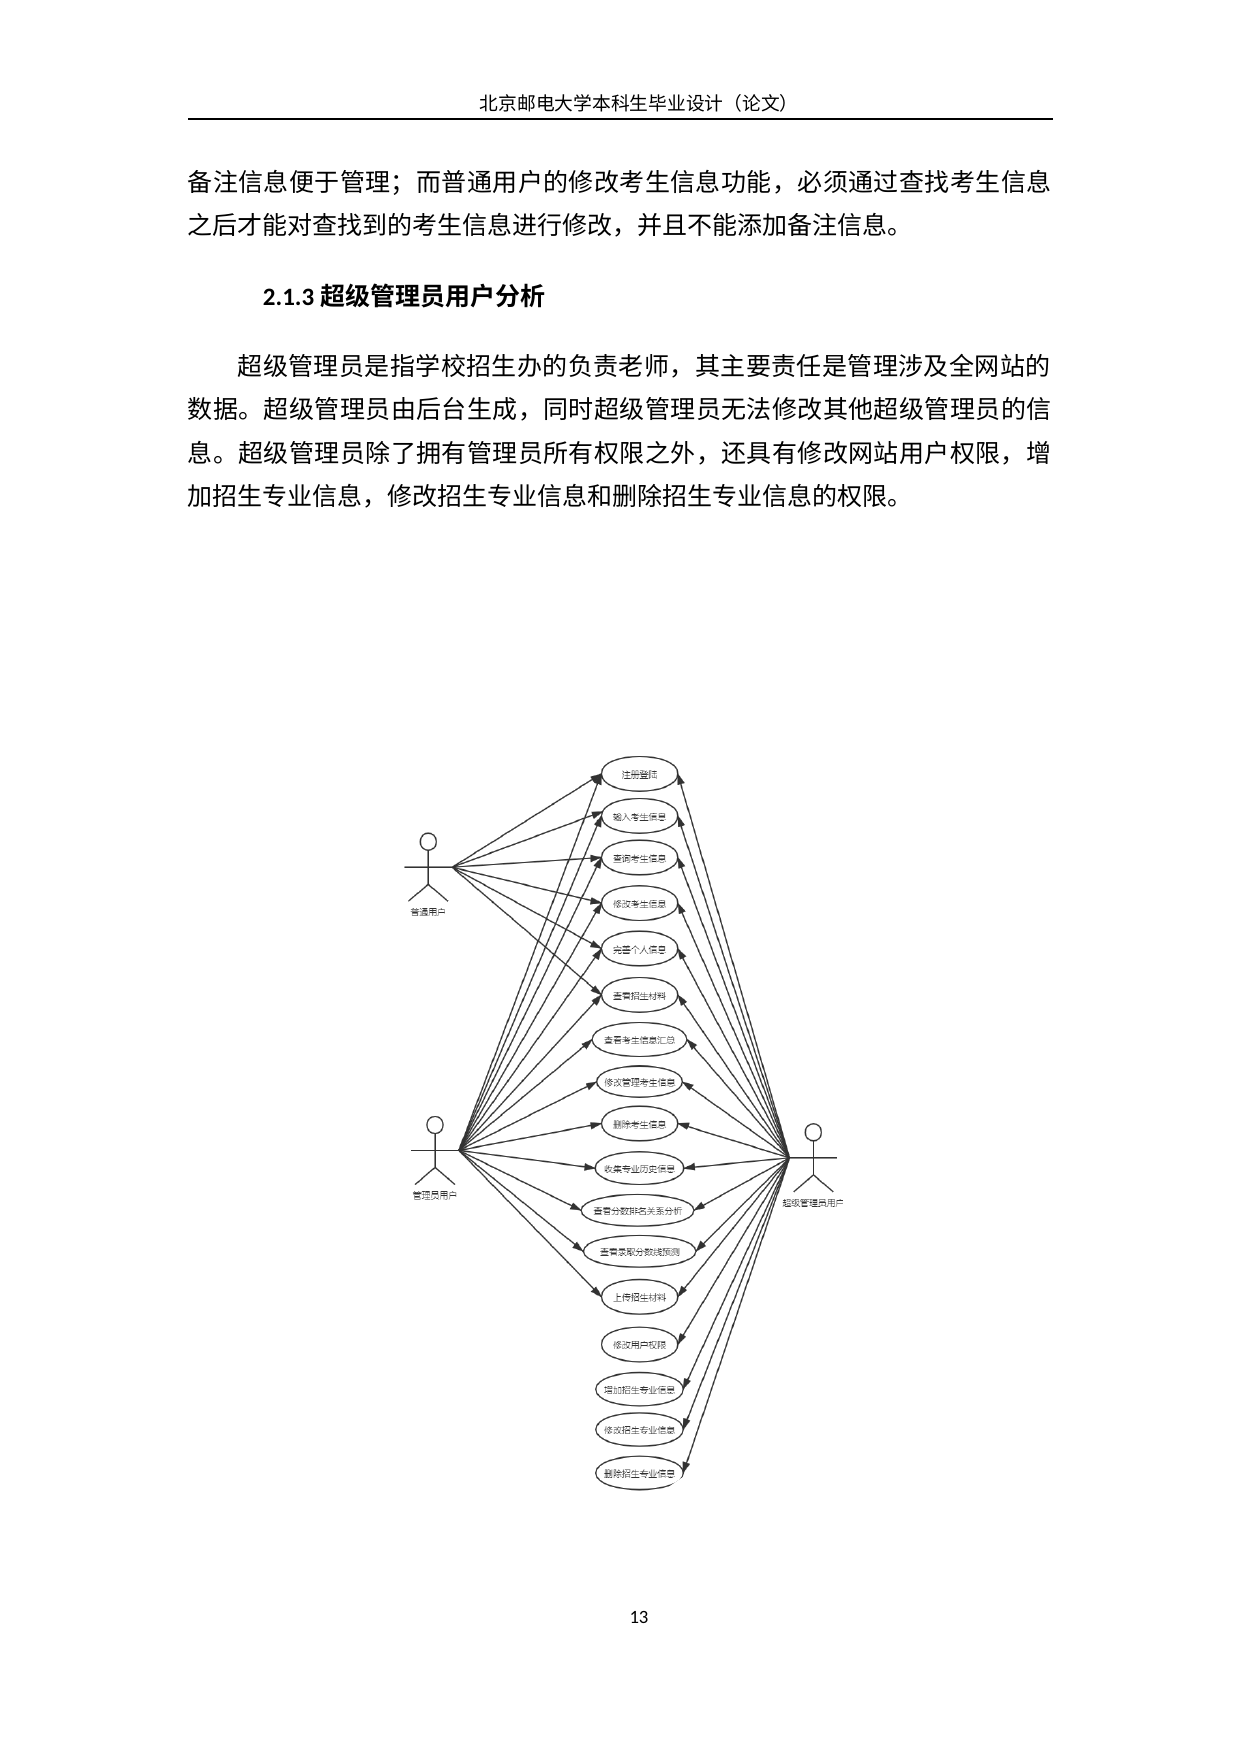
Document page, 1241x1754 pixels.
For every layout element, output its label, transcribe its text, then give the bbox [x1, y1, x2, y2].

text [187, 162, 1053, 242]
text 超级管理员是指学校招生办的负责老师，其主要责任是管理涉及全网站的数据。超级管理员由后台生成，同时超级管理员无法修改其他超级管理员的信息。超级管理员除了拥有管理员所有权限之外，还具有修改网站用户权限，增加招生专业信息，修改招生专业信息和删除招生专业信息的权限。 [187, 346, 1053, 513]
subtitle 2.1.3 超级管理员用户分析 [212, 276, 1028, 312]
picture [399, 748, 844, 1496]
